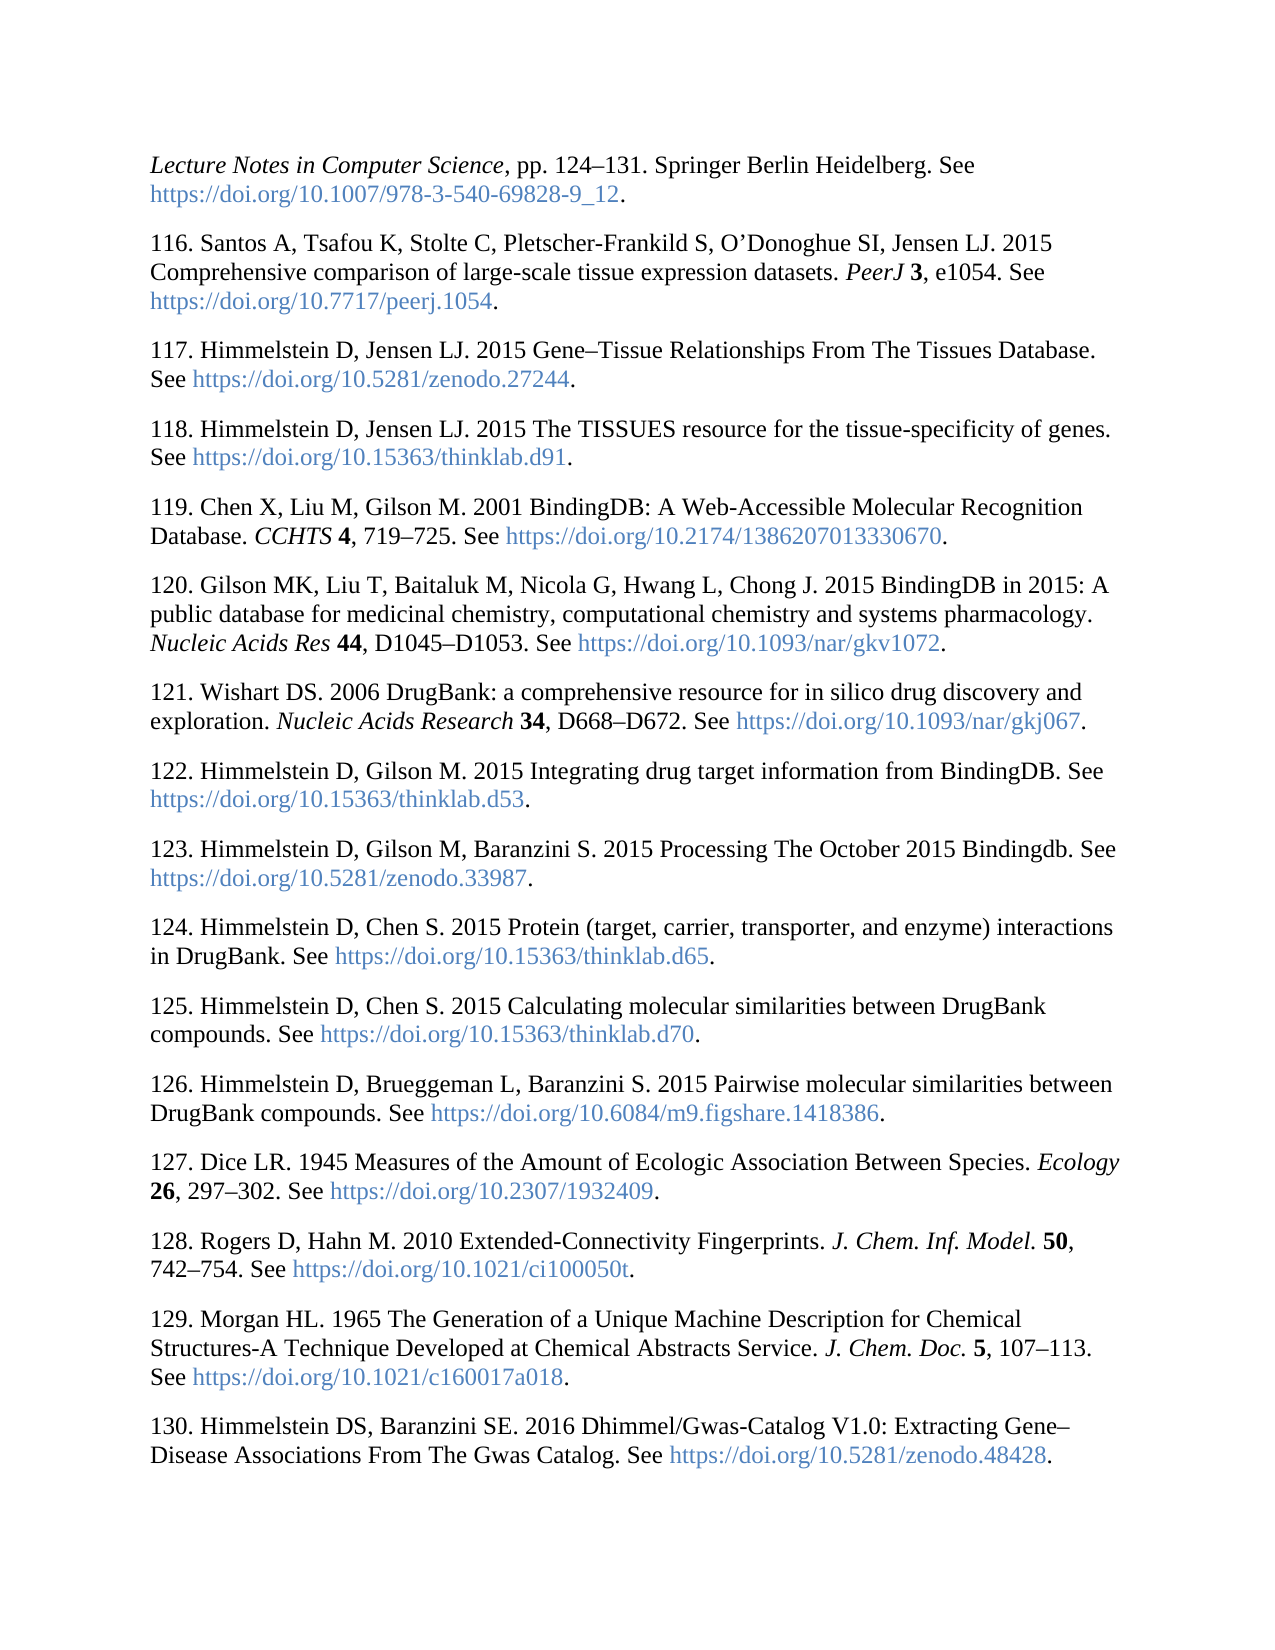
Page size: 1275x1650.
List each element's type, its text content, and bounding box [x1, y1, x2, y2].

text 123. Himmelstein D, Gilson M, Baranzini S. 2015 Processing The October 2015 Bindingdb. See https://doi.org/10.5281/zenodo.33987. [150, 834, 1125, 892]
text 128. Rogers D, Hahn M. 2010 Extended-Connectivity Fingerprints. J. Chem. Inf. Model. 50, 742–754. See https://doi.org/10.1021/ci100050t. [150, 1226, 1125, 1283]
text 116. Santos A, Tsafou K, Stolte C, Pletscher-Frankild S, O’Donoghue SI, Jensen LJ. 2015 Comprehensive comparison of large-scale tissue expression datasets. PeerJ 3, e1054. See https://doi.org/10.7717/peerj.1054. [150, 228, 1125, 314]
text 121. Wishart DS. 2006 DrugBank: a comprehensive resource for in silico drug discovery and exploration. Nucleic Acids Research 34, D668–D672. See https://doi.org/10.1093/nar/gkj067. [150, 677, 1125, 735]
text 127. Dice LR. 1945 Measures of the Amount of Ecologic Association Between Species. Ecology 26, 297–302. See https://doi.org/10.2307/1932409. [150, 1147, 1125, 1205]
text 122. Himmelstein D, Gilson M. 2015 Integrating drug target information from BindingDB. See https://doi.org/10.15363/thinklab.d53. [150, 756, 1125, 813]
text 118. Himmelstein D, Jensen LJ. 2015 The TISSUES resource for the tissue-specificity of genes. See https://doi.org/10.15363/thinklab.d91. [150, 414, 1125, 471]
text 126. Himmelstein D, Brueggeman L, Baranzini S. 2015 Pairwise molecular similarities between DrugBank compounds. See https://doi.org/10.6084/m9.figshare.1418386. [150, 1069, 1125, 1127]
text 130. Himmelstein DS, Baranzini SE. 2016 Dhimmel/Gwas-Catalog V1.0: Extracting Gene–Disease Associations From The Gwas Catalog. See https://doi.org/10.5281/zenodo.48428. [150, 1411, 1125, 1469]
text 125. Himmelstein D, Chen S. 2015 Calculating molecular similarities between DrugBank compounds. See https://doi.org/10.15363/thinklab.d70. [150, 991, 1125, 1048]
text 119. Chen X, Liu M, Gilson M. 2001 BindingDB: A Web-Accessible Molecular Recognition Database. CCHTS 4, 719–725. See https://doi.org/10.2174/1386207013330670. [150, 492, 1125, 549]
text 124. Himmelstein D, Chen S. 2015 Protein (target, carrier, transporter, and enzyme) interactions in DrugBank. See https://doi.org/10.15363/thinklab.d65. [150, 912, 1125, 970]
text 117. Himmelstein D, Jensen LJ. 2015 Gene–Tissue Relationships From The Tissues Database. See https://doi.org/10.5281/zenodo.27244. [150, 335, 1125, 393]
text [150, 150, 1125, 207]
text 120. Gilson MK, Liu T, Baitaluk M, Nicola G, Hwang L, Chong J. 2015 BindingDB in 2015: A public database for medicinal chemistry, computational chemistry and systems pharmacology. Nucleic Acids Res 44, D1045–D1053. See https://doi.org/10.1093/nar/gkv1072. [150, 570, 1125, 657]
text 129. Morgan HL. 1965 The Generation of a Unique Machine Description for Chemical Structures-A Technique Developed at Chemical Abstracts Service. J. Chem. Doc. 5, 107–113. See https://doi.org/10.1021/c160017a018. [150, 1304, 1125, 1390]
